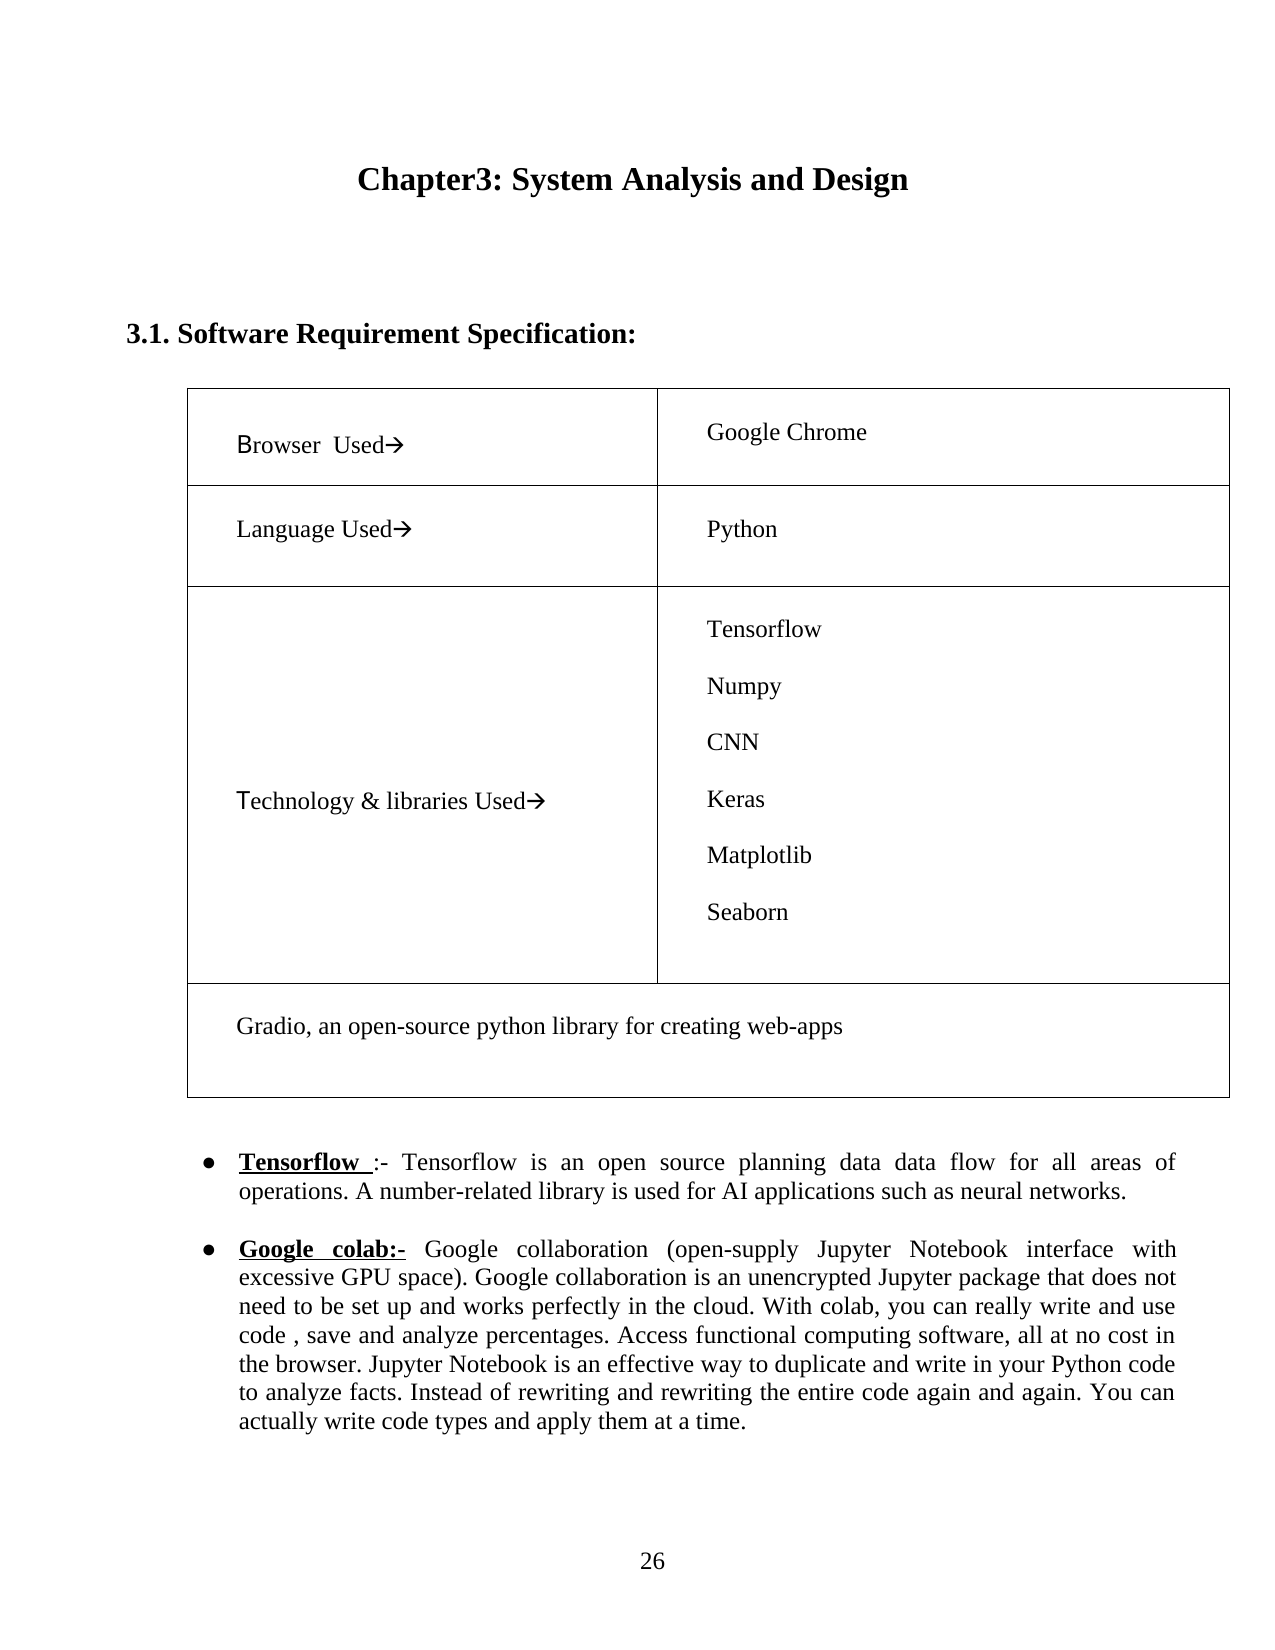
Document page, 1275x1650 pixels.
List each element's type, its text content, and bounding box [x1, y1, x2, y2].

list Tensorflow :- Tensorflow is an open source planning data data flow for all areas of operations. A number-related library is used for AI applications such as neural networks. [201, 1147, 1177, 1205]
text 3.1. Software Requirement Specification: [126, 317, 1177, 350]
table_cell Language Used🡪 [188, 486, 657, 586]
list Google colab:- Google collaboration (open-supply Jupyter Notebook interface with excessive GPU space). Google collaboration is an unencrypted Jupyter package that does not need to be set up and works perfectly in the cloud. With colab, you can really write and use code , save and analyze percentages. Access functional computing software, all at no cost in the browser. Jupyter Notebook is an effective way to duplicate and write in your Python code to analyze facts. Instead of rewriting and rewriting the entire code again and again. You can actually write code types and apply them at a time. [201, 1234, 1177, 1435]
table_cell Τechnology & libraries Used🡪 [188, 587, 657, 982]
table_header Google Chrome [658, 389, 1229, 485]
table_cell Python [658, 486, 1229, 586]
table_header Βrowser Used🡪 [188, 389, 657, 485]
text Chapter3: System Analysis and Design [88, 159, 1177, 198]
table_cell Gradio, an open-source python library for creating web-apps [188, 984, 1229, 1097]
table_cell Tensorflow Numpy CNN Keras Matplotlib Seaborn [658, 587, 1229, 982]
